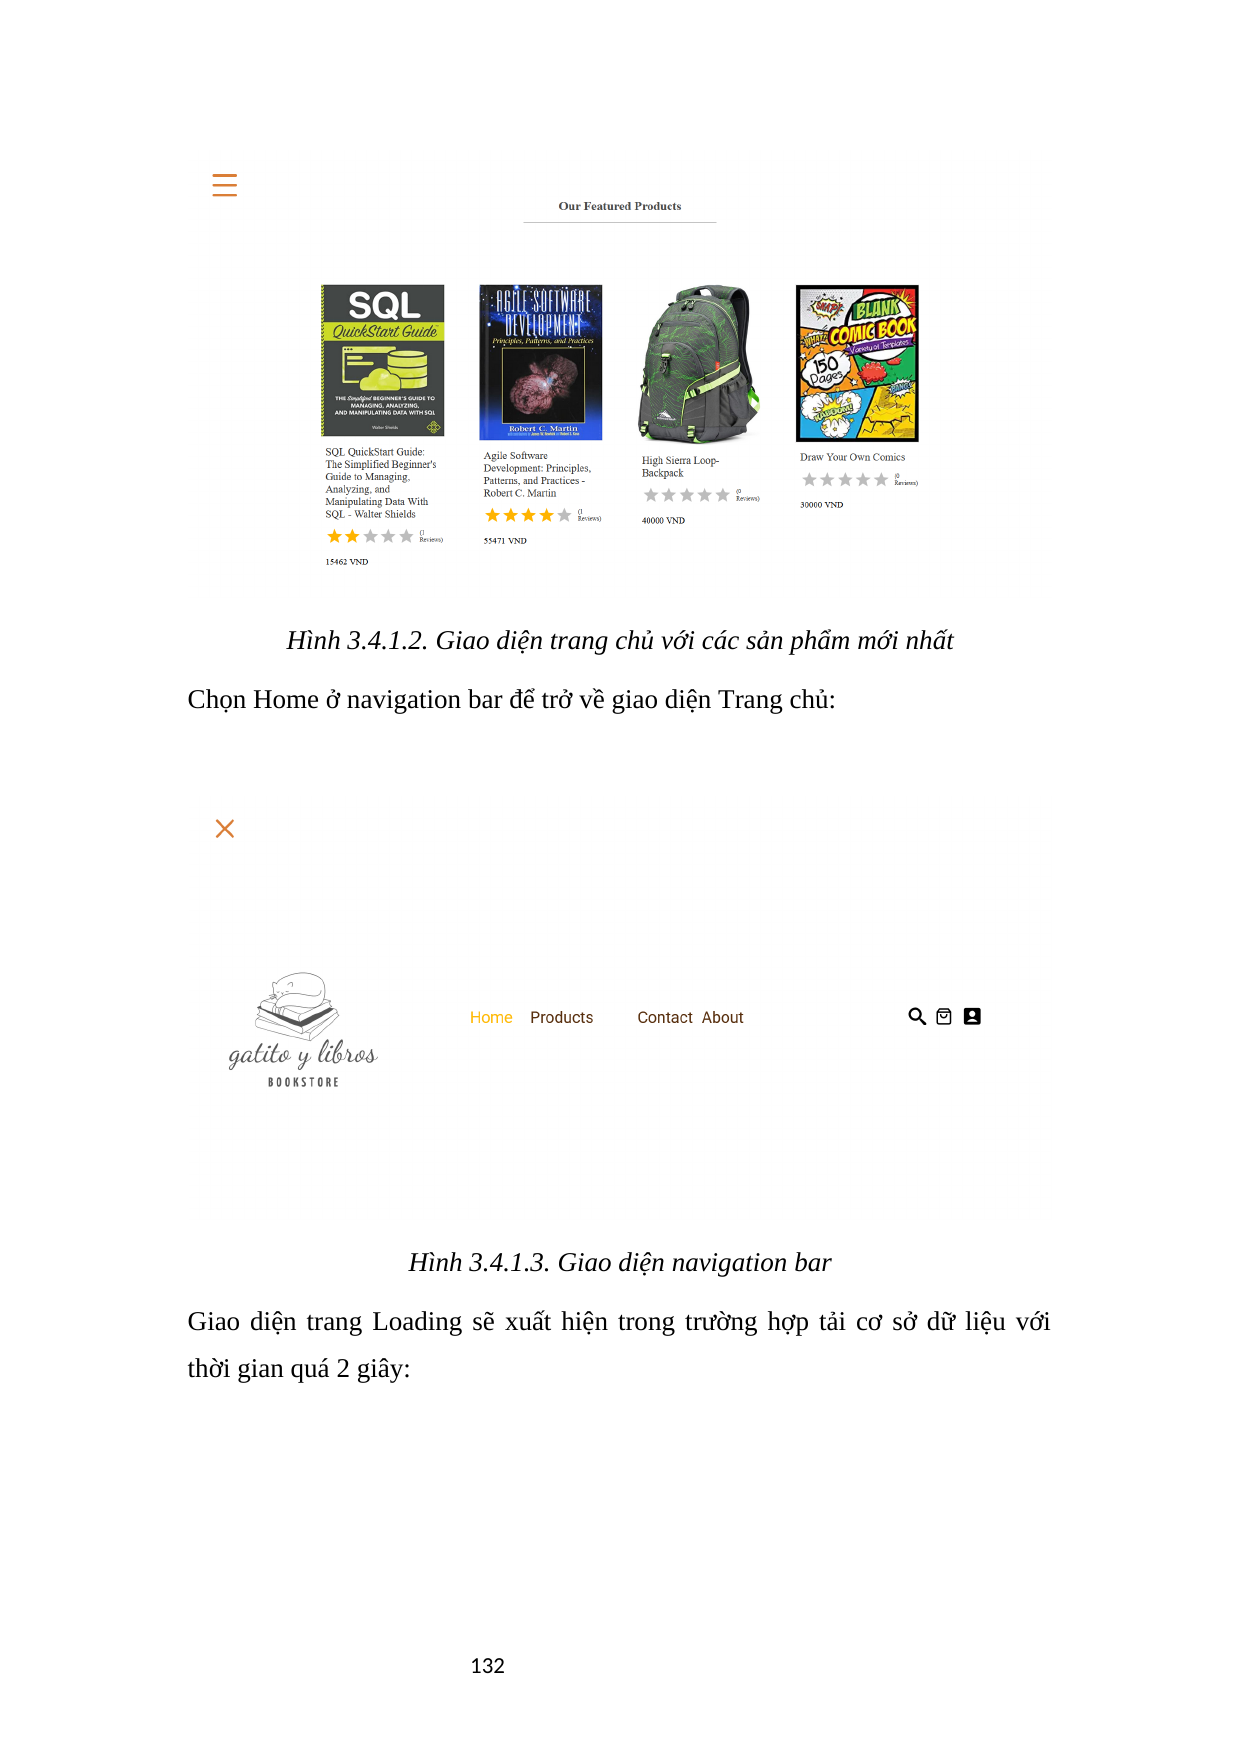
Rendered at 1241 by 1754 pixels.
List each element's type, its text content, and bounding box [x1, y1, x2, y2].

text Chọn Home ở navigation bar để trở về giao diện Trang chủ: [187, 683, 1053, 714]
picture [188, 796, 1052, 1220]
picture [187, 150, 1053, 598]
text Giao diện trang Loading sẽ xuất hiện trong trường hợp tải cơ sở dữ liệu với thời gian quá 2 giây: [187, 1306, 1053, 1383]
text Hình 3.4.1.2. Giao diện trang chủ với các sản phẩm mới nhất [187, 624, 1053, 655]
text Hình 3.4.1.3. Giao diện navigation bar [187, 1246, 1053, 1277]
